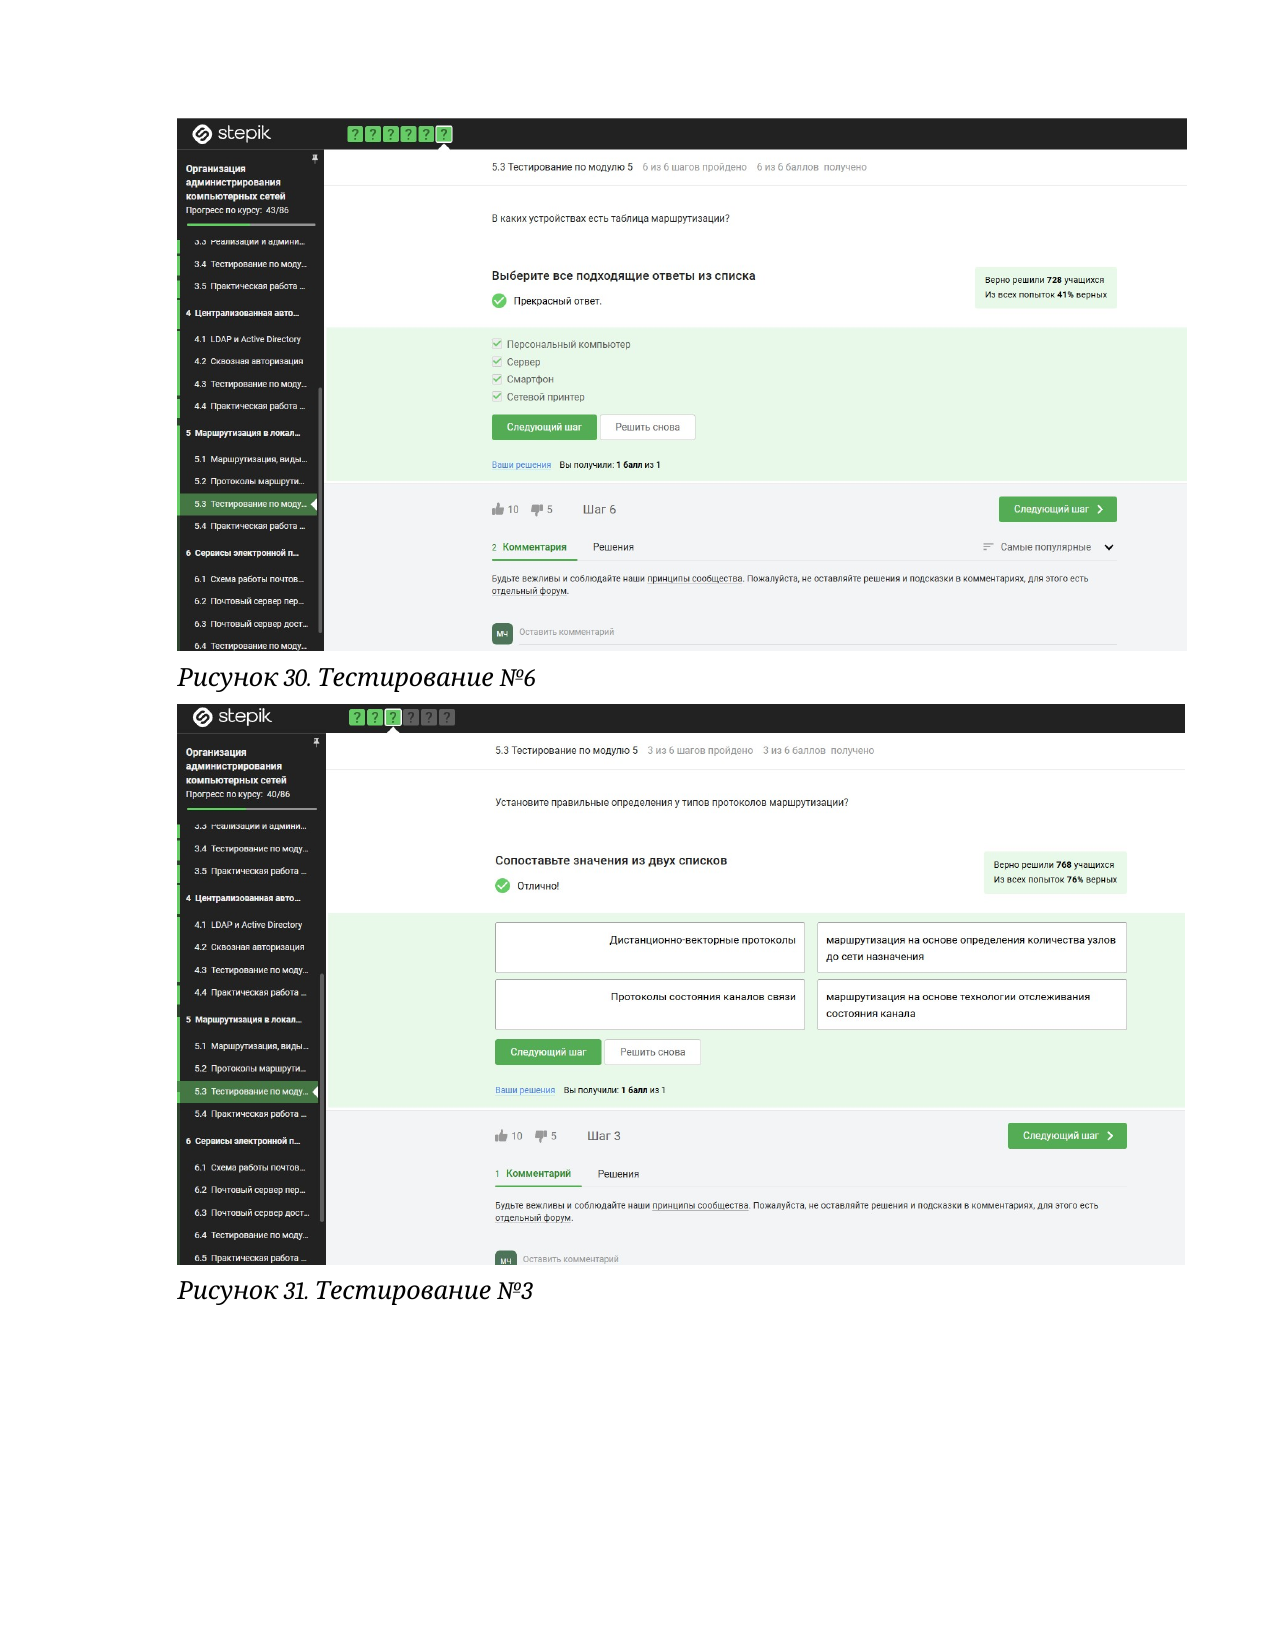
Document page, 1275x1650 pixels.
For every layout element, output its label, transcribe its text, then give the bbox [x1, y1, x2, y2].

picture [177, 118, 1187, 651]
picture [177, 704, 1185, 1265]
